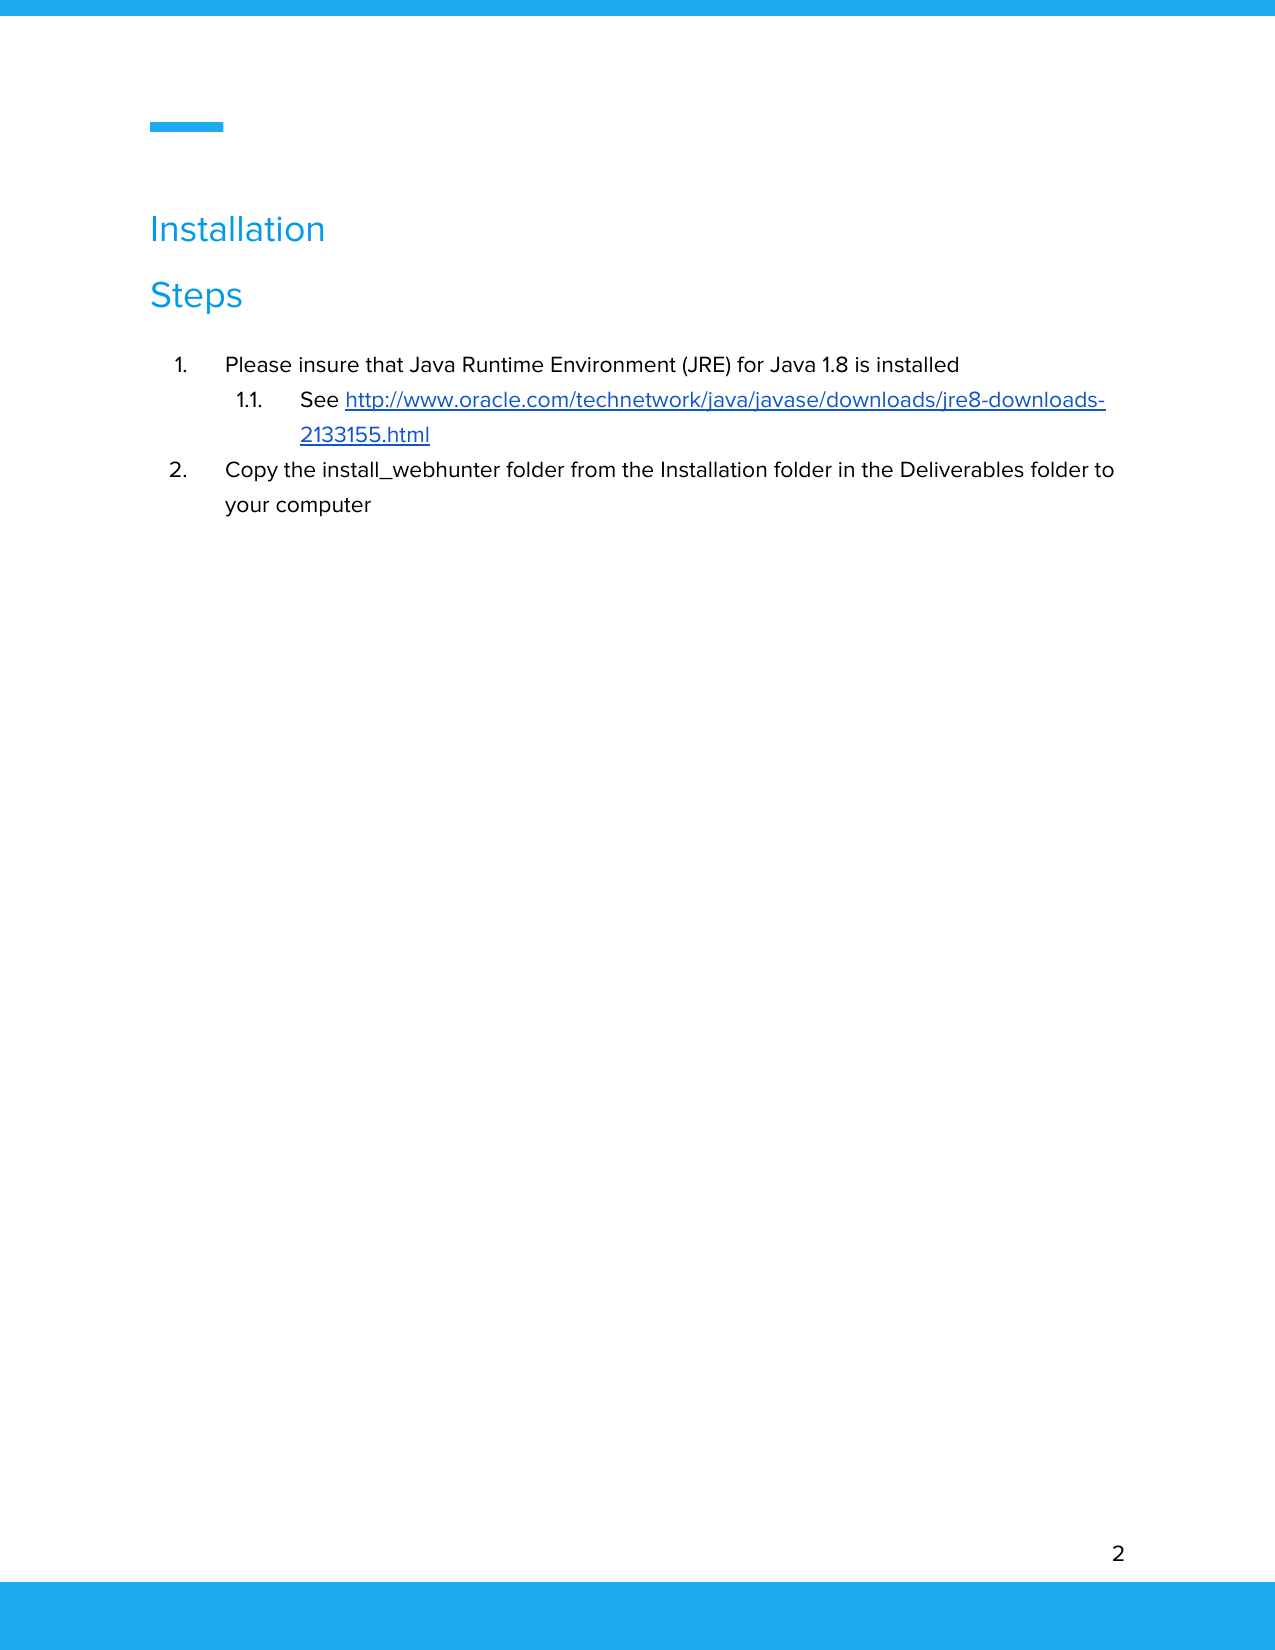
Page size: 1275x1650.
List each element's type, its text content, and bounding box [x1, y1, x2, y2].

list See http://www.oracle.com/technetwork/java/javase/downloads/jre8-downloads-2133155.html [262, 386, 1125, 449]
picture [150, 122, 224, 132]
list Please insure that Java Runtime Environment (JRE) for Java 1.8 is installed [187, 351, 1125, 379]
subtitle Steps [150, 273, 1125, 319]
subtitle Installation [150, 207, 1125, 253]
list Copy the install_webhunter folder from the Installation folder in the Deliverables folder to your computer [187, 456, 1125, 519]
picture [0, 0, 1275, 16]
picture [0, 1582, 1275, 1650]
